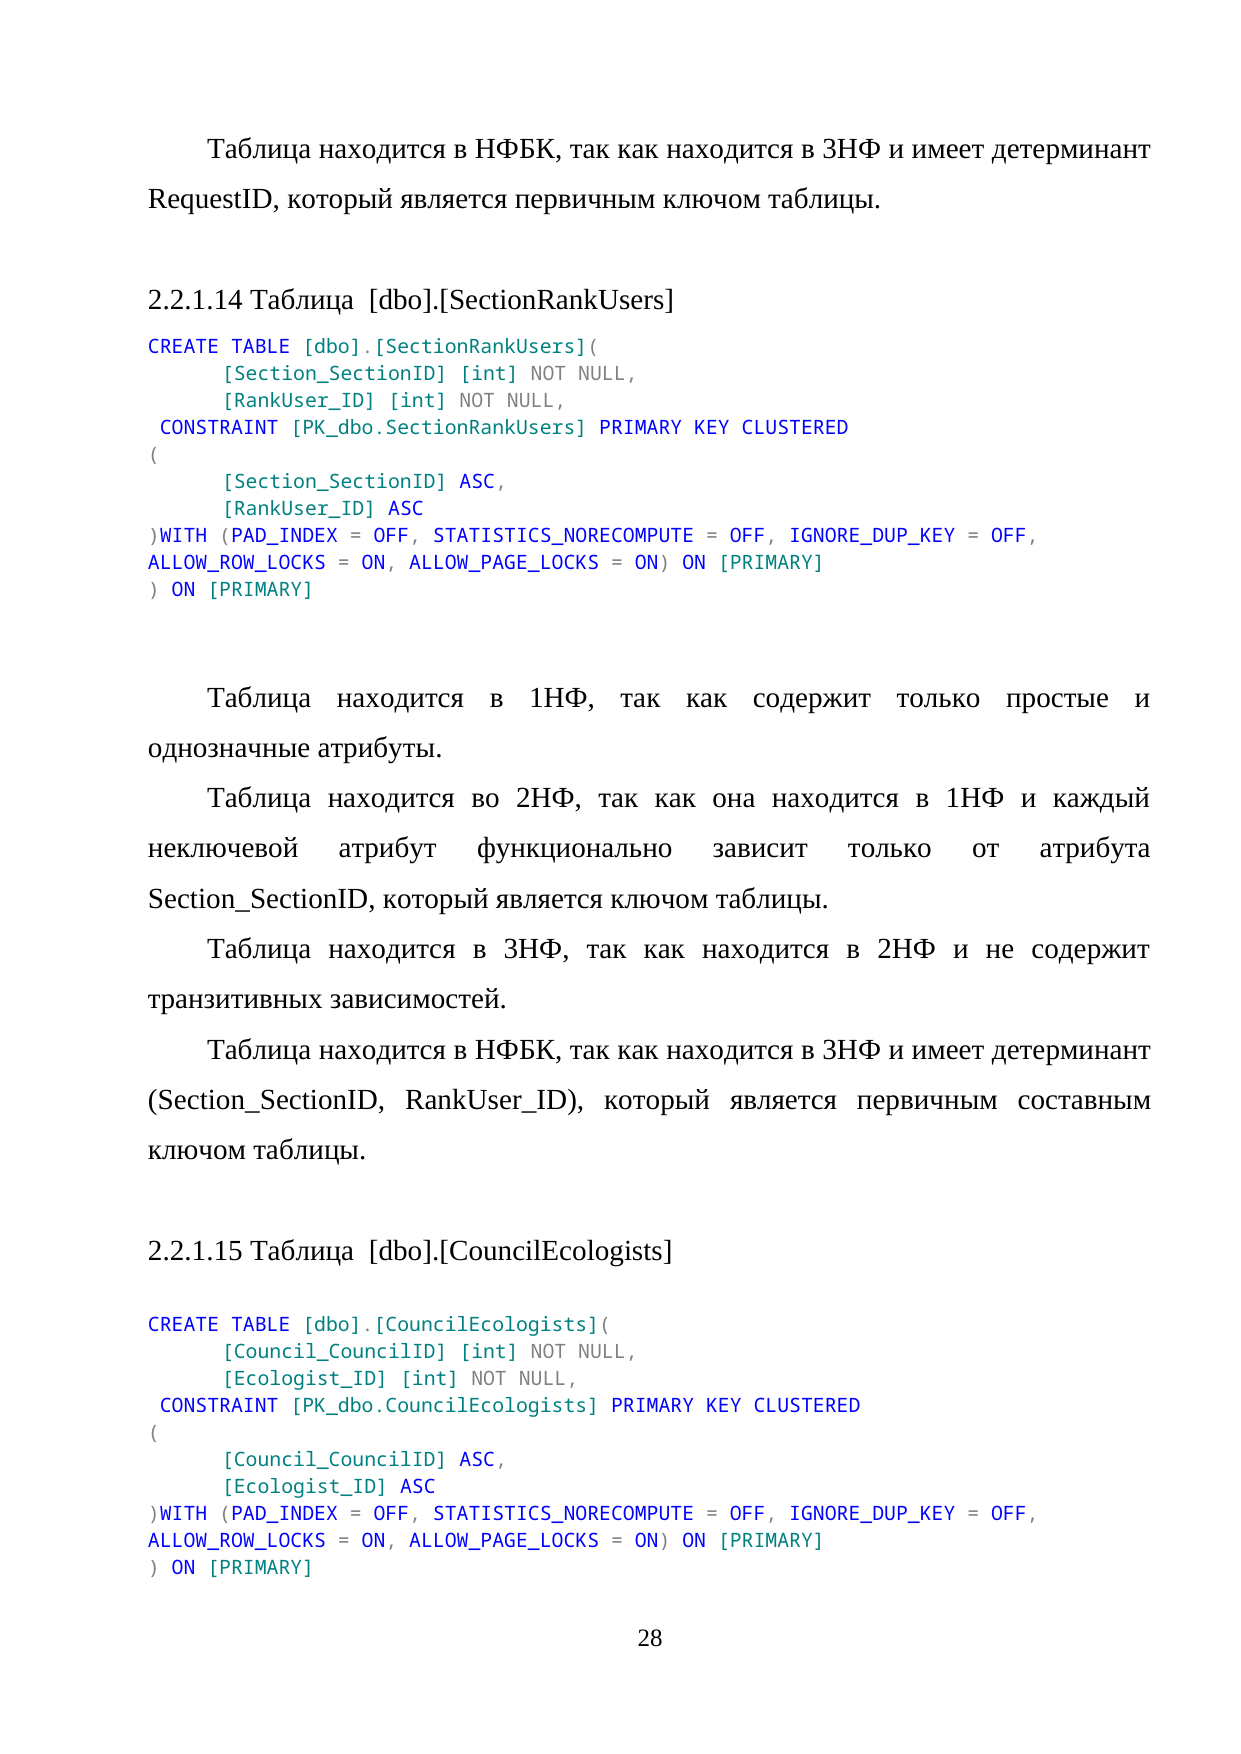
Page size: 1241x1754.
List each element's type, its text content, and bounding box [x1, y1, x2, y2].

text [Council_CouncilID] ASC, [148, 1445, 1152, 1472]
text Таблица находится в 1НФ, так как содержит только простые и однозначные атрибуты. [148, 680, 1152, 763]
subtitle 2.2.1.14 Таблица [dbo].[SectionRankUsers] [148, 282, 1152, 316]
text [Ecologist_ID] ASC [148, 1472, 1152, 1499]
text [Ecologist_ID] [int] NOT NULL, [148, 1364, 1152, 1391]
text [RankUser_ID] ASC [148, 494, 1152, 521]
text [Council_CouncilID] [int] NOT NULL, [148, 1337, 1152, 1364]
text CREATE TABLE [dbo].[SectionRankUsers]( [148, 333, 1152, 359]
text ) ON [PRIMARY] [148, 1553, 1152, 1580]
text Таблица находится в НФБК, так как находится в 3НФ и имеет детерминант RequestID, который является первичным ключом таблицы. [148, 131, 1152, 215]
text [RankUser_ID] [int] NOT NULL, [148, 387, 1152, 413]
text CREATE TABLE [dbo].[CouncilEcologists]( [148, 1310, 1152, 1337]
text [Section_SectionID] ASC, [148, 467, 1152, 494]
text )WITH (PAD_INDEX = OFF, STATISTICS_NORECOMPUTE = OFF, IGNORE_DUP_KEY = OFF, ALLOW_ROW_LOCKS = ON, ALLOW_PAGE_LOCKS = ON) ON [PRIMARY] [148, 521, 1152, 575]
subtitle 2.2.1.15 Таблица [dbo].[CouncilEcologists] [148, 1233, 1152, 1267]
text CONSTRAINT [PK_dbo.CouncilEcologists] PRIMARY KEY CLUSTERED [148, 1391, 1152, 1418]
text Таблица находится в НФБК, так как находится в 3НФ и имеет детерминант (Section_SectionID, RankUser_ID), который является первичным составным ключом таблицы. [148, 1032, 1152, 1166]
text ( [148, 1418, 1152, 1445]
text Таблица находится в 3НФ, так как находится в 2НФ и не содержит транзитивных зависимостей. [148, 931, 1152, 1015]
text CONSTRAINT [PK_dbo.SectionRankUsers] PRIMARY KEY CLUSTERED [148, 413, 1152, 441]
text [Section_SectionID] [int] NOT NULL, [148, 359, 1152, 387]
text ( [148, 441, 1152, 467]
text )WITH (PAD_INDEX = OFF, STATISTICS_NORECOMPUTE = OFF, IGNORE_DUP_KEY = OFF, ALLOW_ROW_LOCKS = ON, ALLOW_PAGE_LOCKS = ON) ON [PRIMARY] [148, 1499, 1152, 1553]
text ) ON [PRIMARY] [148, 575, 1152, 602]
text Таблица находится во 2НФ, так как она находится в 1НФ и каждый неключевой атрибут функционально зависит только от атрибута Section_SectionID, который является ключом таблицы. [148, 780, 1152, 914]
